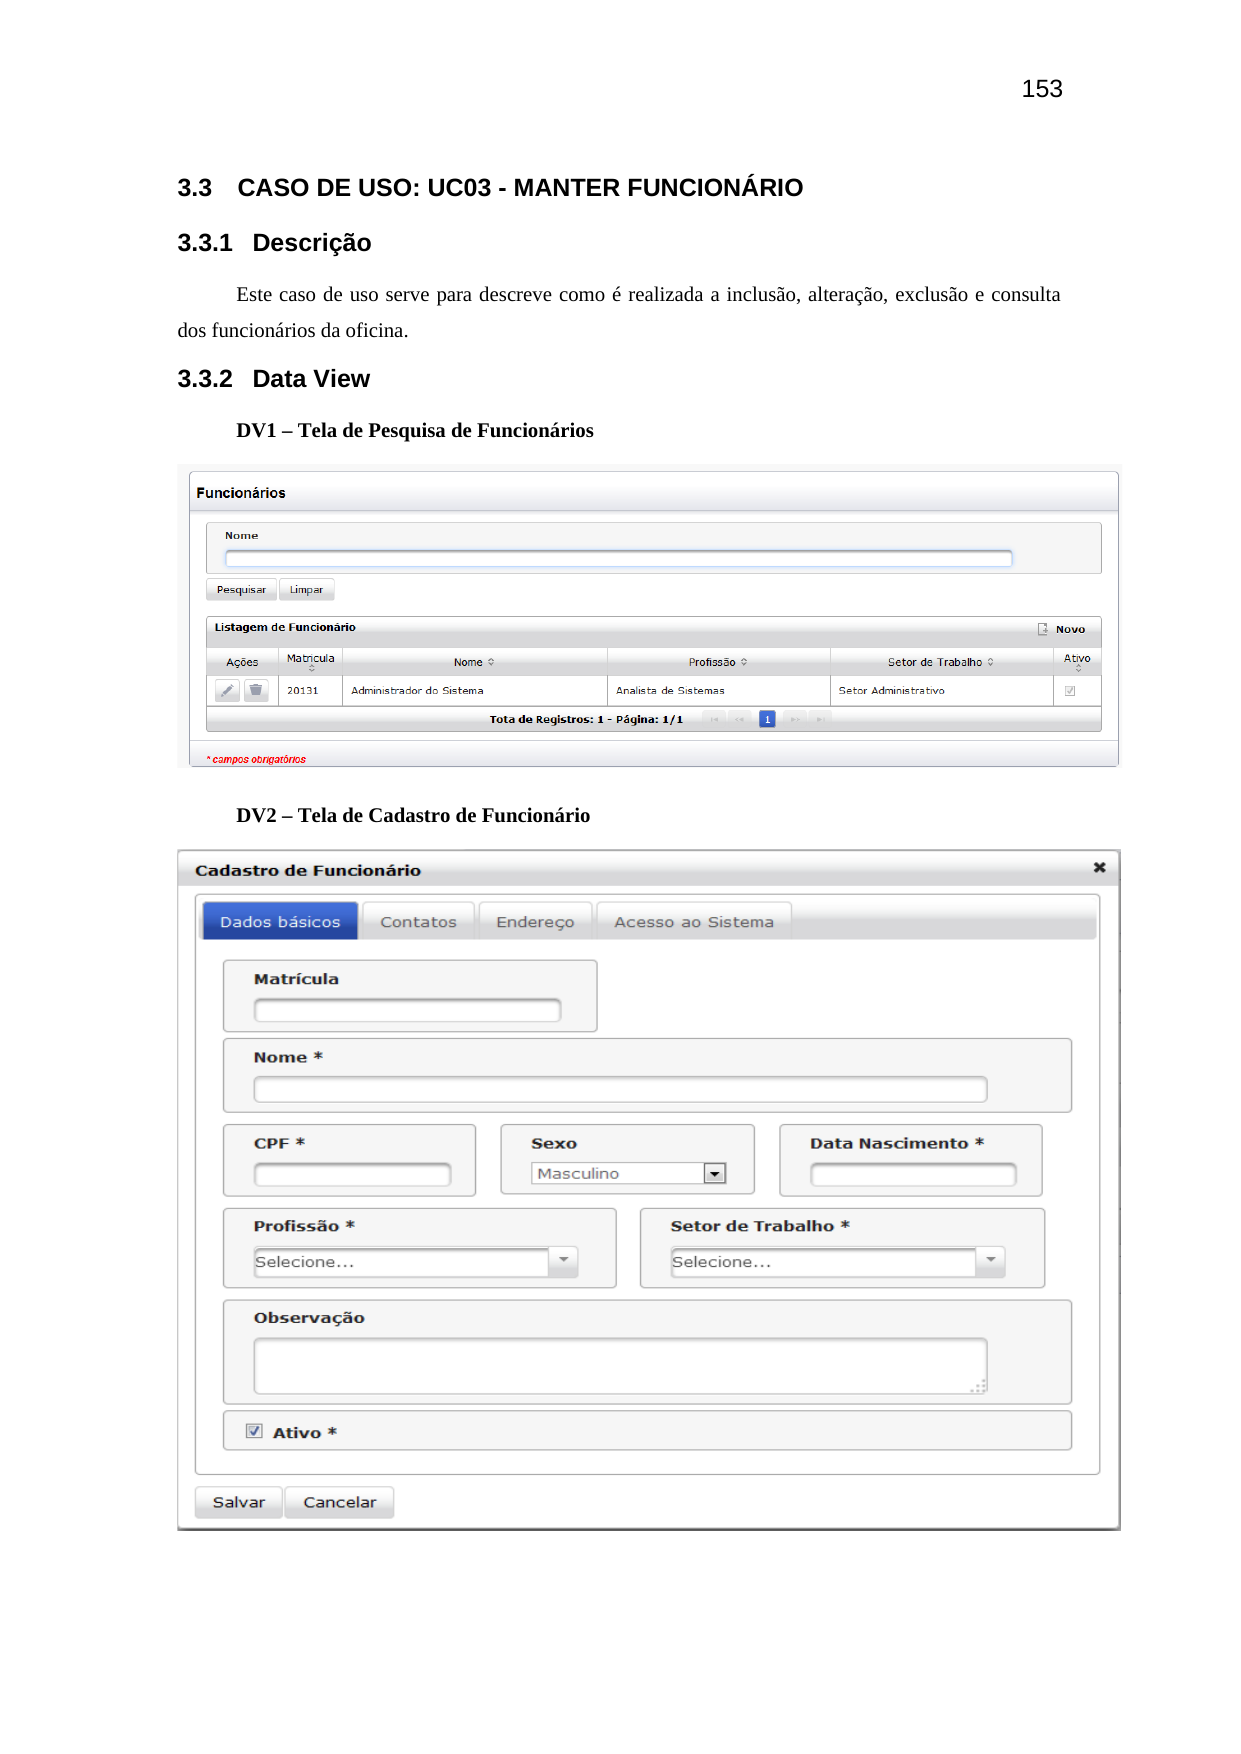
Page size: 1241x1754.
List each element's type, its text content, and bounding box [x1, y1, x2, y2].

picture [177, 849, 1121, 1531]
text Este caso de uso serve para descreve como é realizada a inclusão, alteração, exclusão e consulta dos funcionários da oficina. [177, 282, 1063, 342]
text Data View [177, 364, 1063, 393]
text DV1 – Tela de Pesquisa de Funcionários [236, 418, 1063, 442]
text Descrição [177, 228, 1063, 257]
text Caso de Uso: UC03 - Manter Funcionário [177, 172, 1063, 201]
text DV2 – Tela de Cadastro de Funcionário [236, 803, 1063, 827]
picture [177, 464, 1123, 768]
